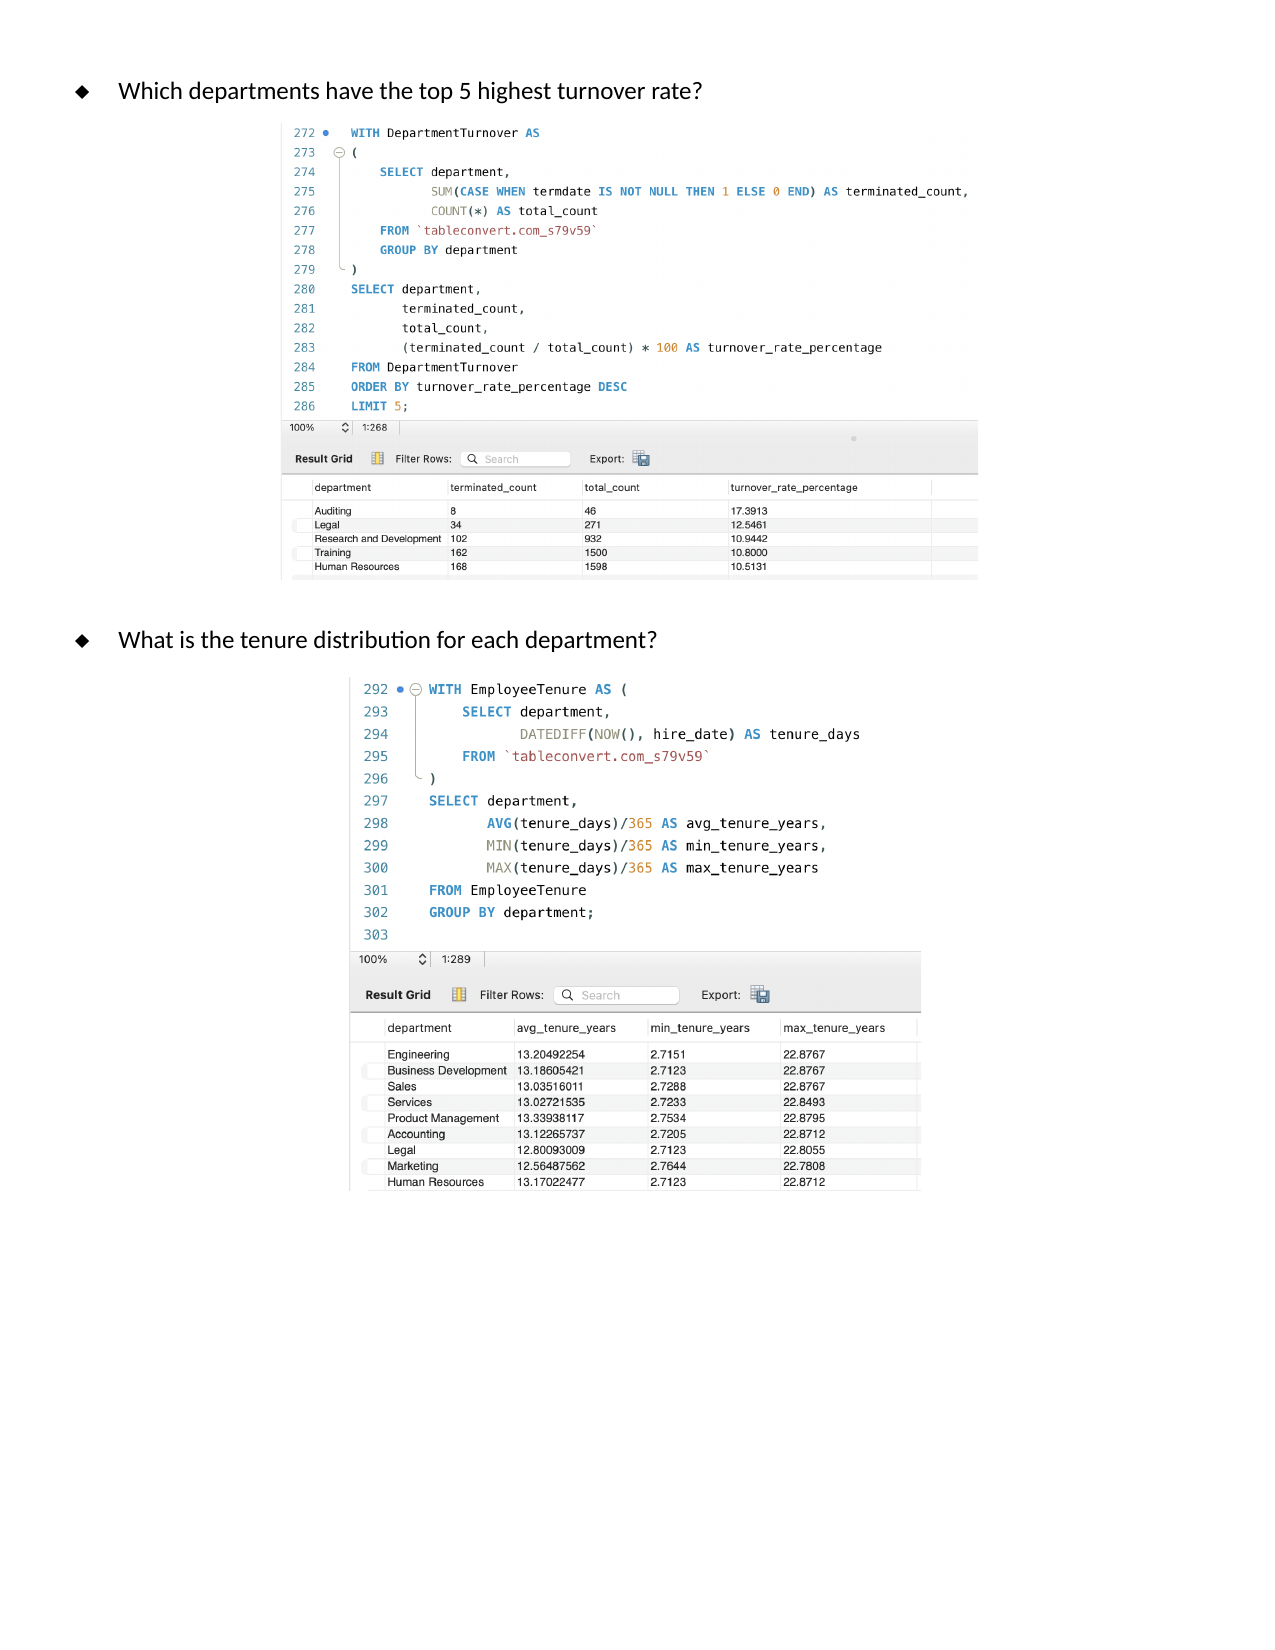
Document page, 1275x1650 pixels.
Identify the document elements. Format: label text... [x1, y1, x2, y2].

list What is the tenure distribution for each department? [75, 624, 1200, 655]
list Which departments have the top 5 highest turnover rate? [75, 75, 1200, 106]
picture [348, 677, 921, 1190]
picture [280, 123, 978, 579]
